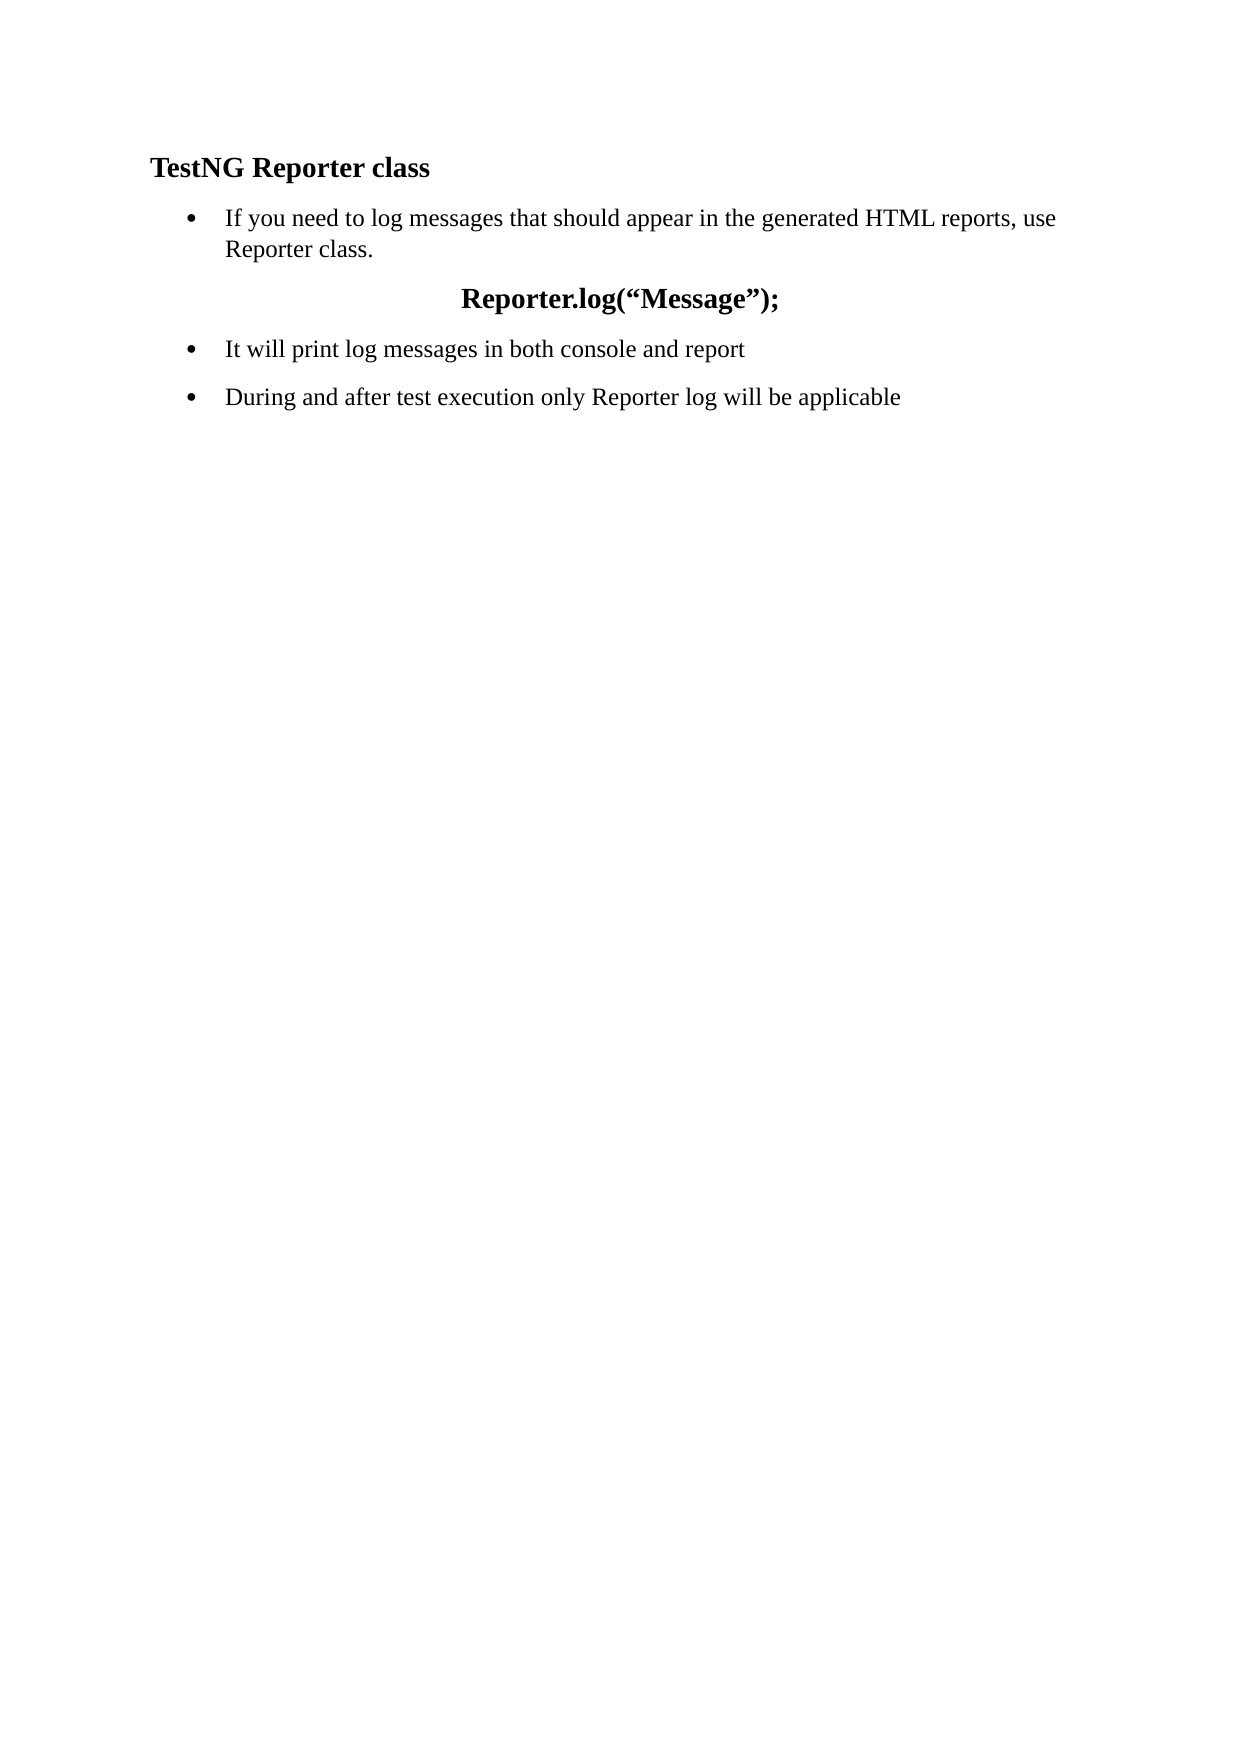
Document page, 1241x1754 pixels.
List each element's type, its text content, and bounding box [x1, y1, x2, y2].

subtitle It will print log messages in both console and report [187, 334, 1090, 363]
subtitle During and after test execution only Reporter log will be applicable [187, 382, 1090, 411]
subtitle Reporter.log(“Message”); [150, 282, 1090, 315]
subtitle TestNG Reporter class [150, 150, 1090, 183]
subtitle If you need to log messages that should appear in the generated HTML reports, use Reporter class. [187, 203, 1090, 263]
